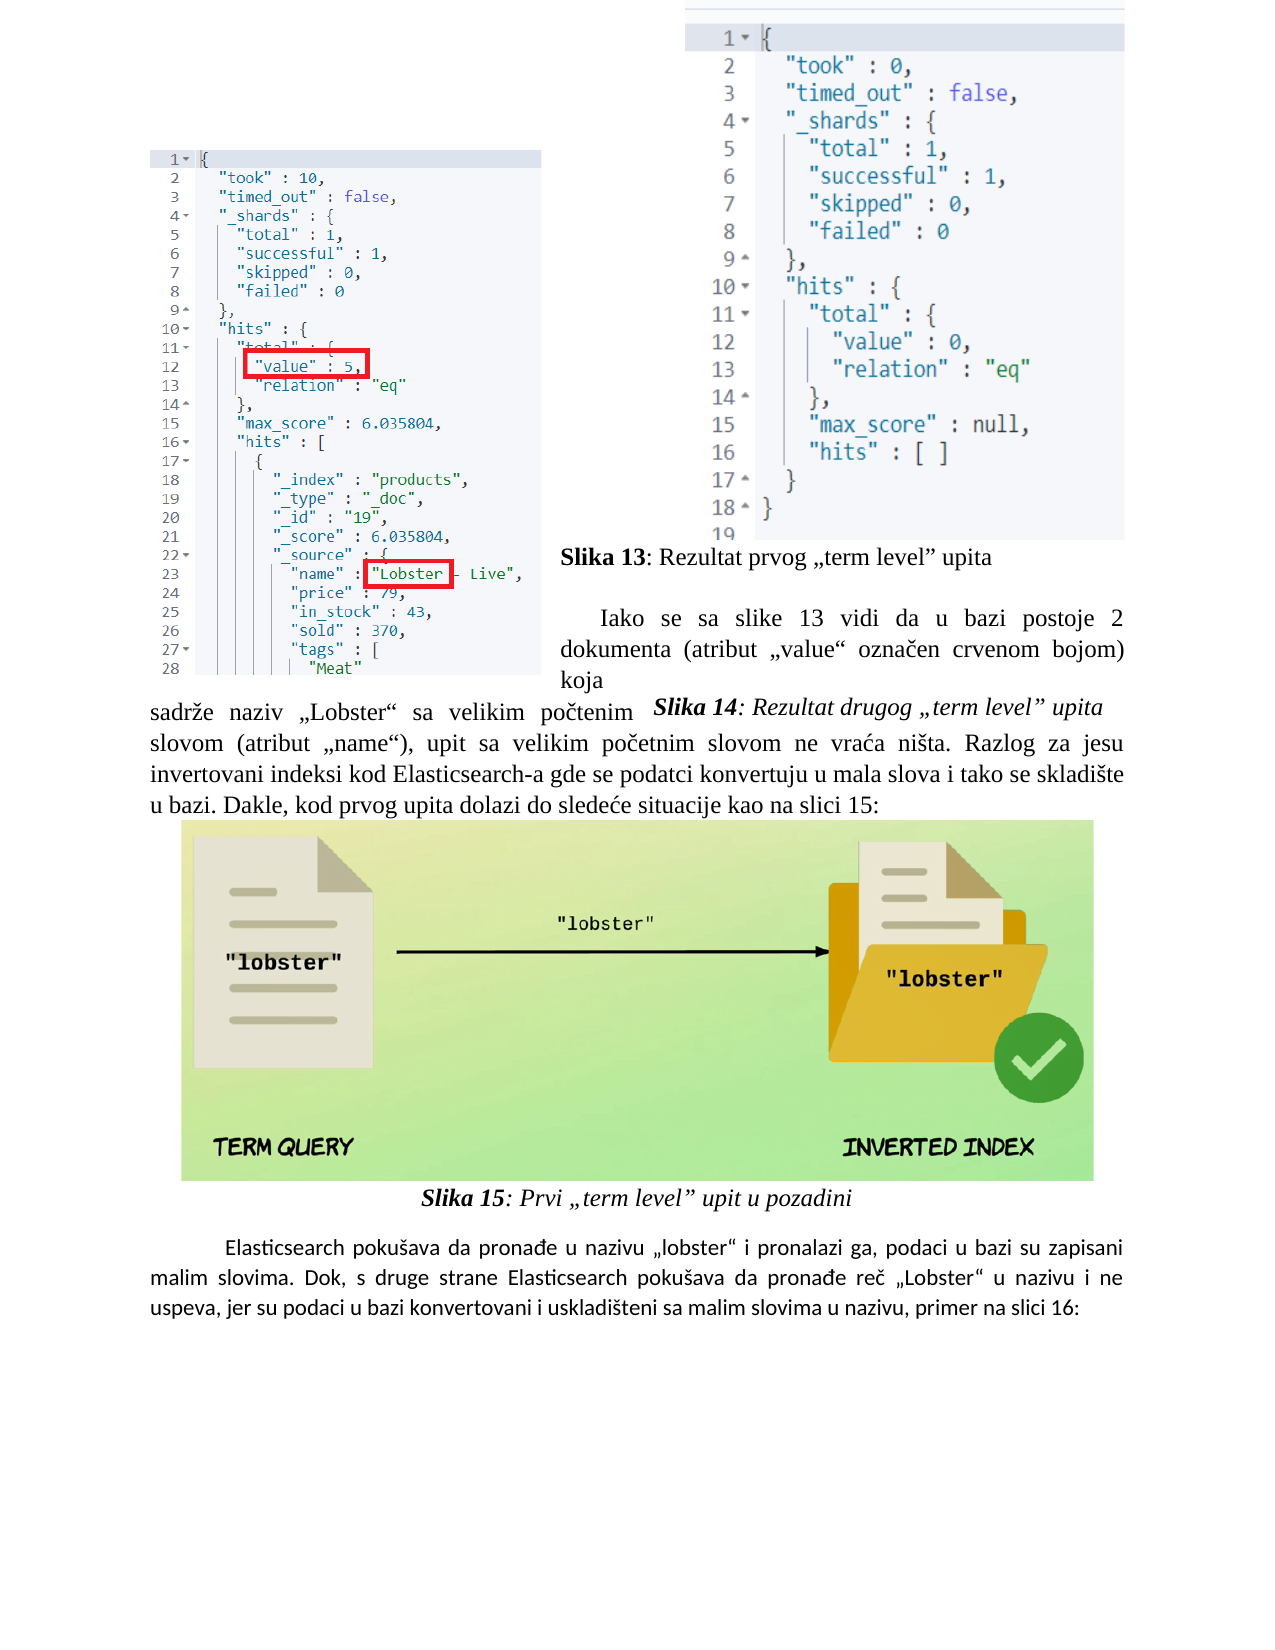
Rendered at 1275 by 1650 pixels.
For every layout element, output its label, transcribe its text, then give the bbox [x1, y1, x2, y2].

picture [685, 0, 1125, 540]
picture [150, 150, 542, 675]
text Slika 13: Rezultat prvog „term level” upita [542, 150, 1125, 571]
text Elasticsearch pokušava da pronađe u nazivu „lobster“ i pronalazi ga, podaci u bazi su zapisani malim slovima. Dok, s druge strane Elasticsearch pokušava da pronađe reč „Lobster“ u nazivu i ne uspeva, jer su podaci u bazi konvertovani i uskladišteni sa malim slovima u nazivu, primer na slici 16: [150, 1233, 1125, 1321]
text Slika 15: Prvi „term level” upit u pozadini [150, 1183, 1125, 1212]
picture [181, 820, 1094, 1181]
text Iako se sa slike 13 vidi da u bazi postoje 2 dokumenta (atribut „value“ označen crvenom bojom) koja sadrže naziv „Lobster“ sa velikim počtenim slovom (atribut „name“), upit sa velikim početnim slovom ne vraća ništa. Razlog za jesu invertovani indeksi kod Elasticsearch-a gde se podatci konvertuju u mala slova i tako se skladište u bazi. Dakle, kod prvog upita dolazi do sledeće situacije kao na slici 15: [150, 603, 1125, 818]
